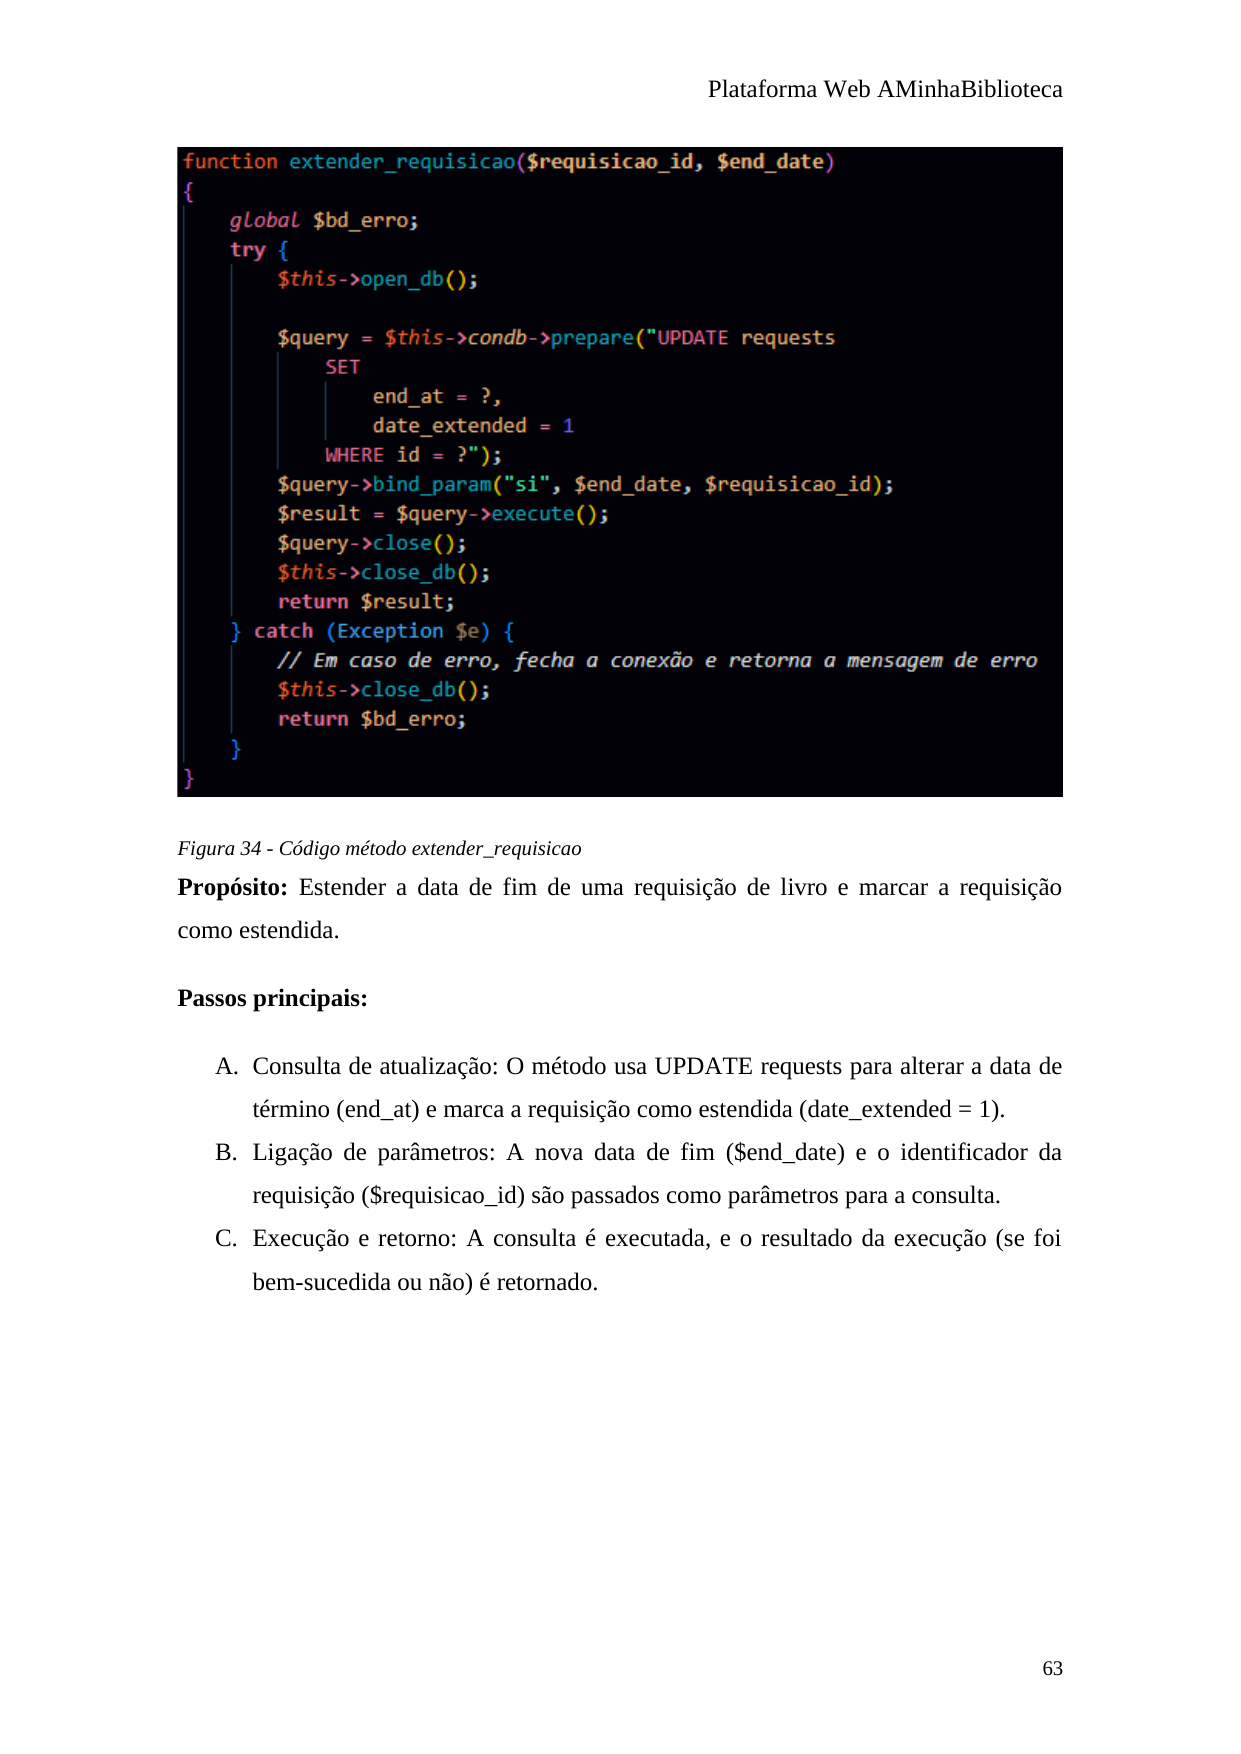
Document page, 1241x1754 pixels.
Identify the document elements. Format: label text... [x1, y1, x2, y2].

picture [177, 147, 1063, 797]
text Propósito: Estender a data de fim de uma requisição de livro e marcar a requisição como estendida. [177, 872, 1063, 943]
list Ligação de parâmetros: A nova data de fim ($end_date) e o identificador da requisição ($requisicao_id) são passados como parâmetros para a consulta. [215, 1137, 1063, 1209]
text Figura 34 - Código método extender_requisicao [177, 836, 1063, 860]
list Consulta de atualização: O método usa UPDATE requests para alterar a data de término (end_at) e marca a requisição como estendida (date_extended = 1). [215, 1051, 1063, 1123]
list Execução e retorno: A consulta é executada, e o resultado da execução (se foi bem-sucedida ou não) é retornado. [215, 1223, 1063, 1295]
text Passos principais: [177, 983, 1063, 1012]
